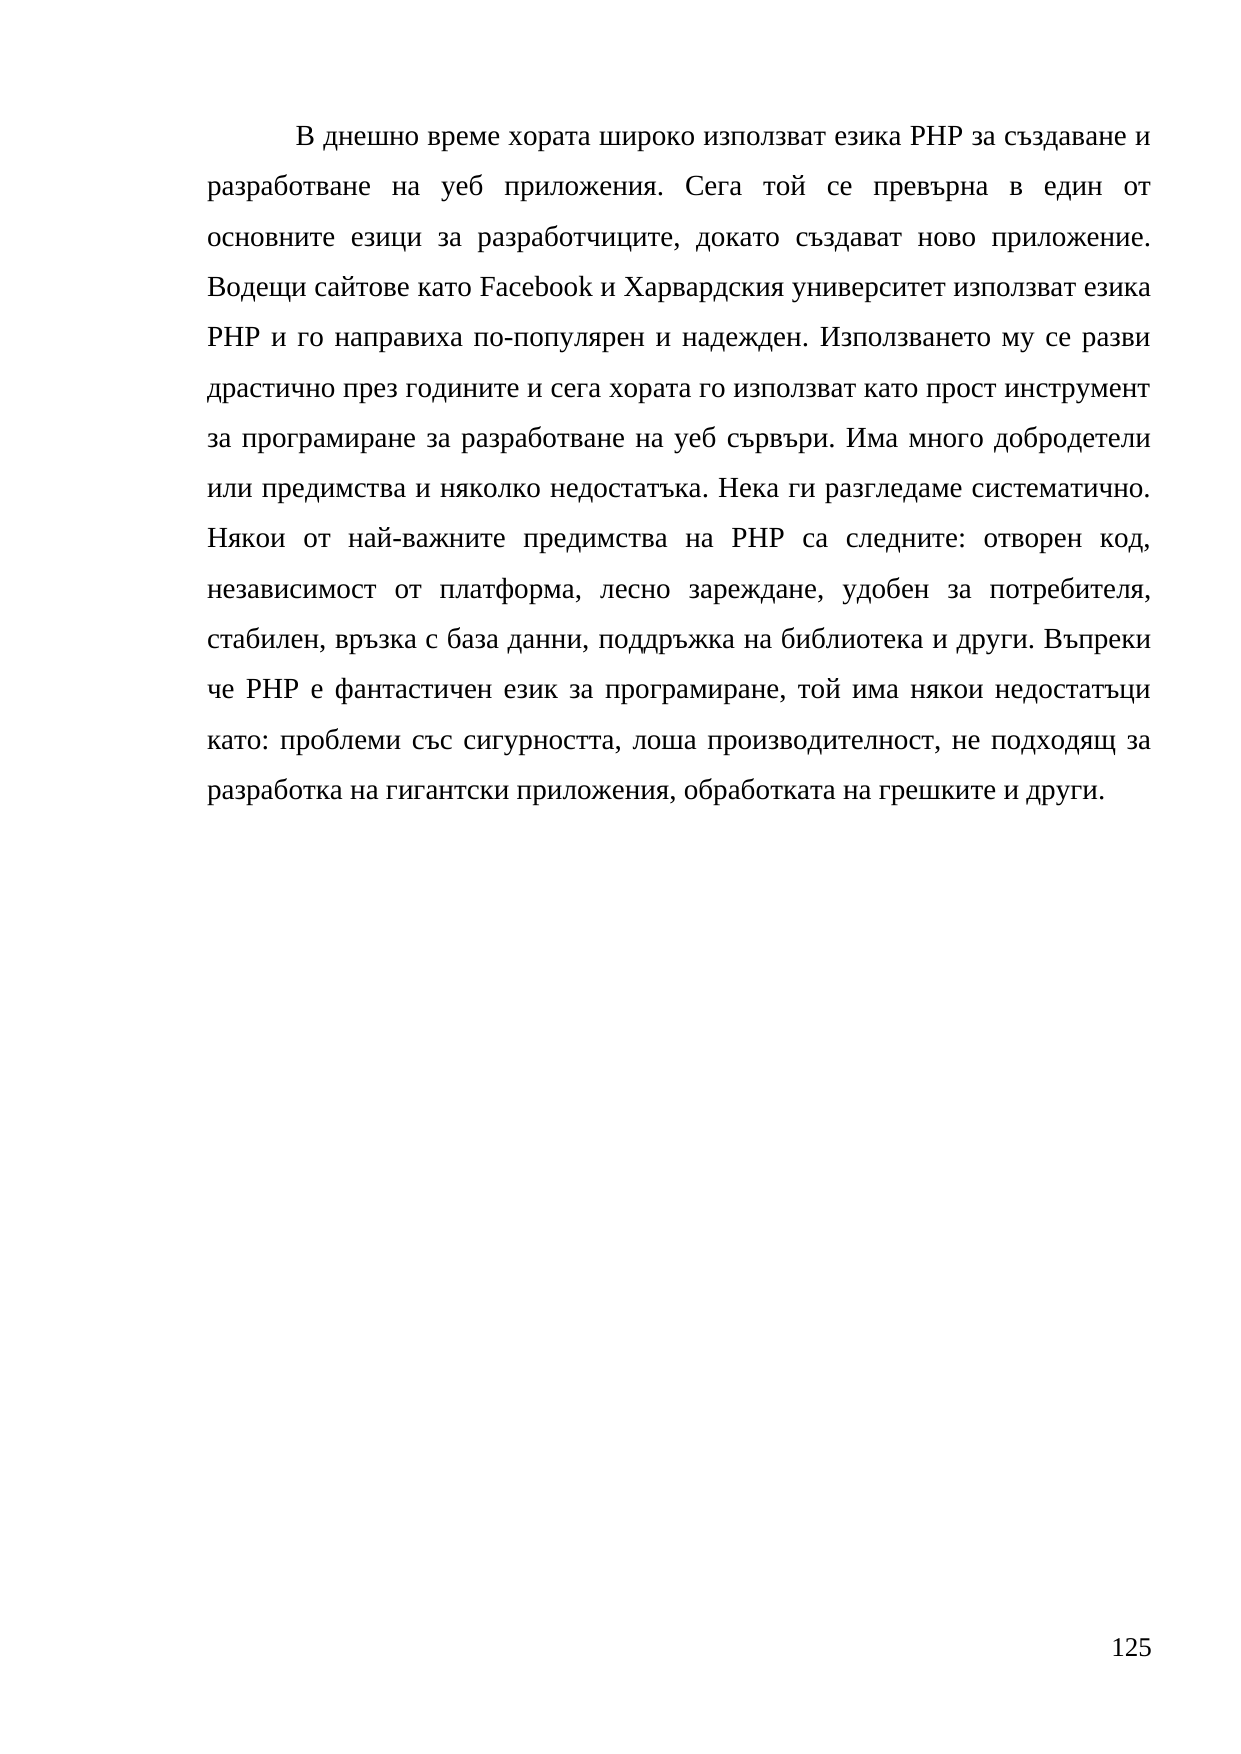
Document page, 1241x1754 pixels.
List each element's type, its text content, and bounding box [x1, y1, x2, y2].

text В днешно време хората широко използват езика PHP за създаване и разработване на уеб приложения. Сега той се превърна в един от основните езици за разработчиците, докато създават ново приложение. Водещи сайтове като Facebook и Харвардския университет използват езика PHP и го направиха по-популярен и надежден. Използването му се разви драстично през годините и сега хората го използват като прост инструмент за програмиране за разработване на уеб сървъри. Има много добродетели или предимства и няколко недостатъка. Нека ги разгледаме систематично. Някои от най-важните предимства на PHP са следните: oтворен код, независимост от платформа, лесно зареждане, удобен за потребителя, стабилен, връзка с база данни, поддръжка на библиотека и други. Въпреки че PHP е фантастичен език за програмиране, той има някои недостатъци като: проблеми със сигурността, лоша производителност, не подходящ за разработка на гигантски приложения, обработката на грешките и други. [207, 118, 1152, 806]
